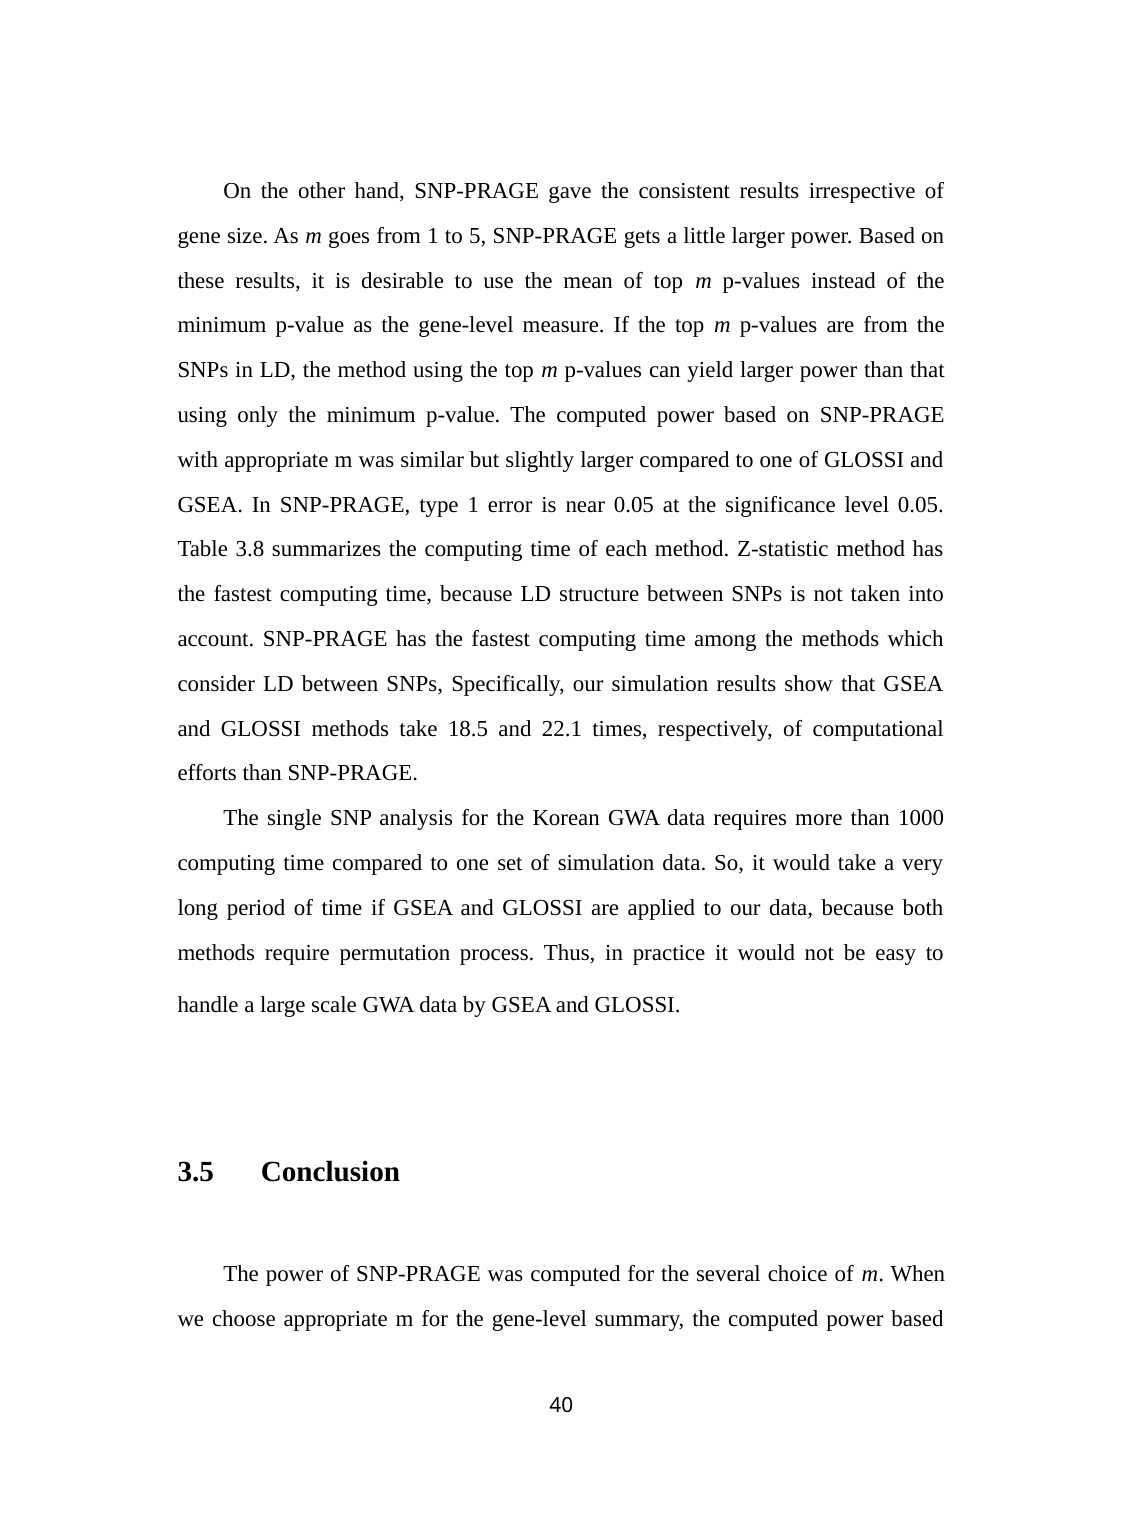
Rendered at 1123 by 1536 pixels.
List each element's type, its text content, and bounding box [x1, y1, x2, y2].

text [177, 1260, 945, 1331]
text On the other hand, SNP-PRAGE gave the consistent results irrespective of gene size. As m goes from 1 to 5, SNP-PRAGE gets a little larger power. Based on these results, it is desirable to use the mean of top m p-values instead of the minimum p-value as the gene-level measure. If the top m p-values are from the SNPs in LD, the method using the top m p-values can yield larger power than that using only the minimum p-value. The computed power based on SNP-PRAGE with appropriate m was similar but slightly larger compared to one of GLOSSI and GSEA. In SNP-PRAGE, type 1 error is near 0.05 at the significance level 0.05. Table 3.8 summarizes the computing time of each method. Z-statistic method has the fastest computing time, because LD structure between SNPs is not taken into account. SNP-PRAGE has the fastest computing time among the methods which consider LD between SNPs, Specifically, our simulation results show that GSEA and GLOSSI methods take 18.5 and 22.1 times, respectively, of computational efforts than SNP-PRAGE. [177, 177, 945, 786]
text The single SNP analysis for the Korean GWA data requires more than 1000 computing time compared to one set of simulation data. So, it would take a very long period of time if GSEA and GLOSSI are applied to our data, because both methods require permutation process. Thus, in practice it would not be easy to handle a large scale GWA data by GSEA and GLOSSI. [177, 804, 945, 1018]
text 3.5 Conclusion [177, 1154, 945, 1187]
